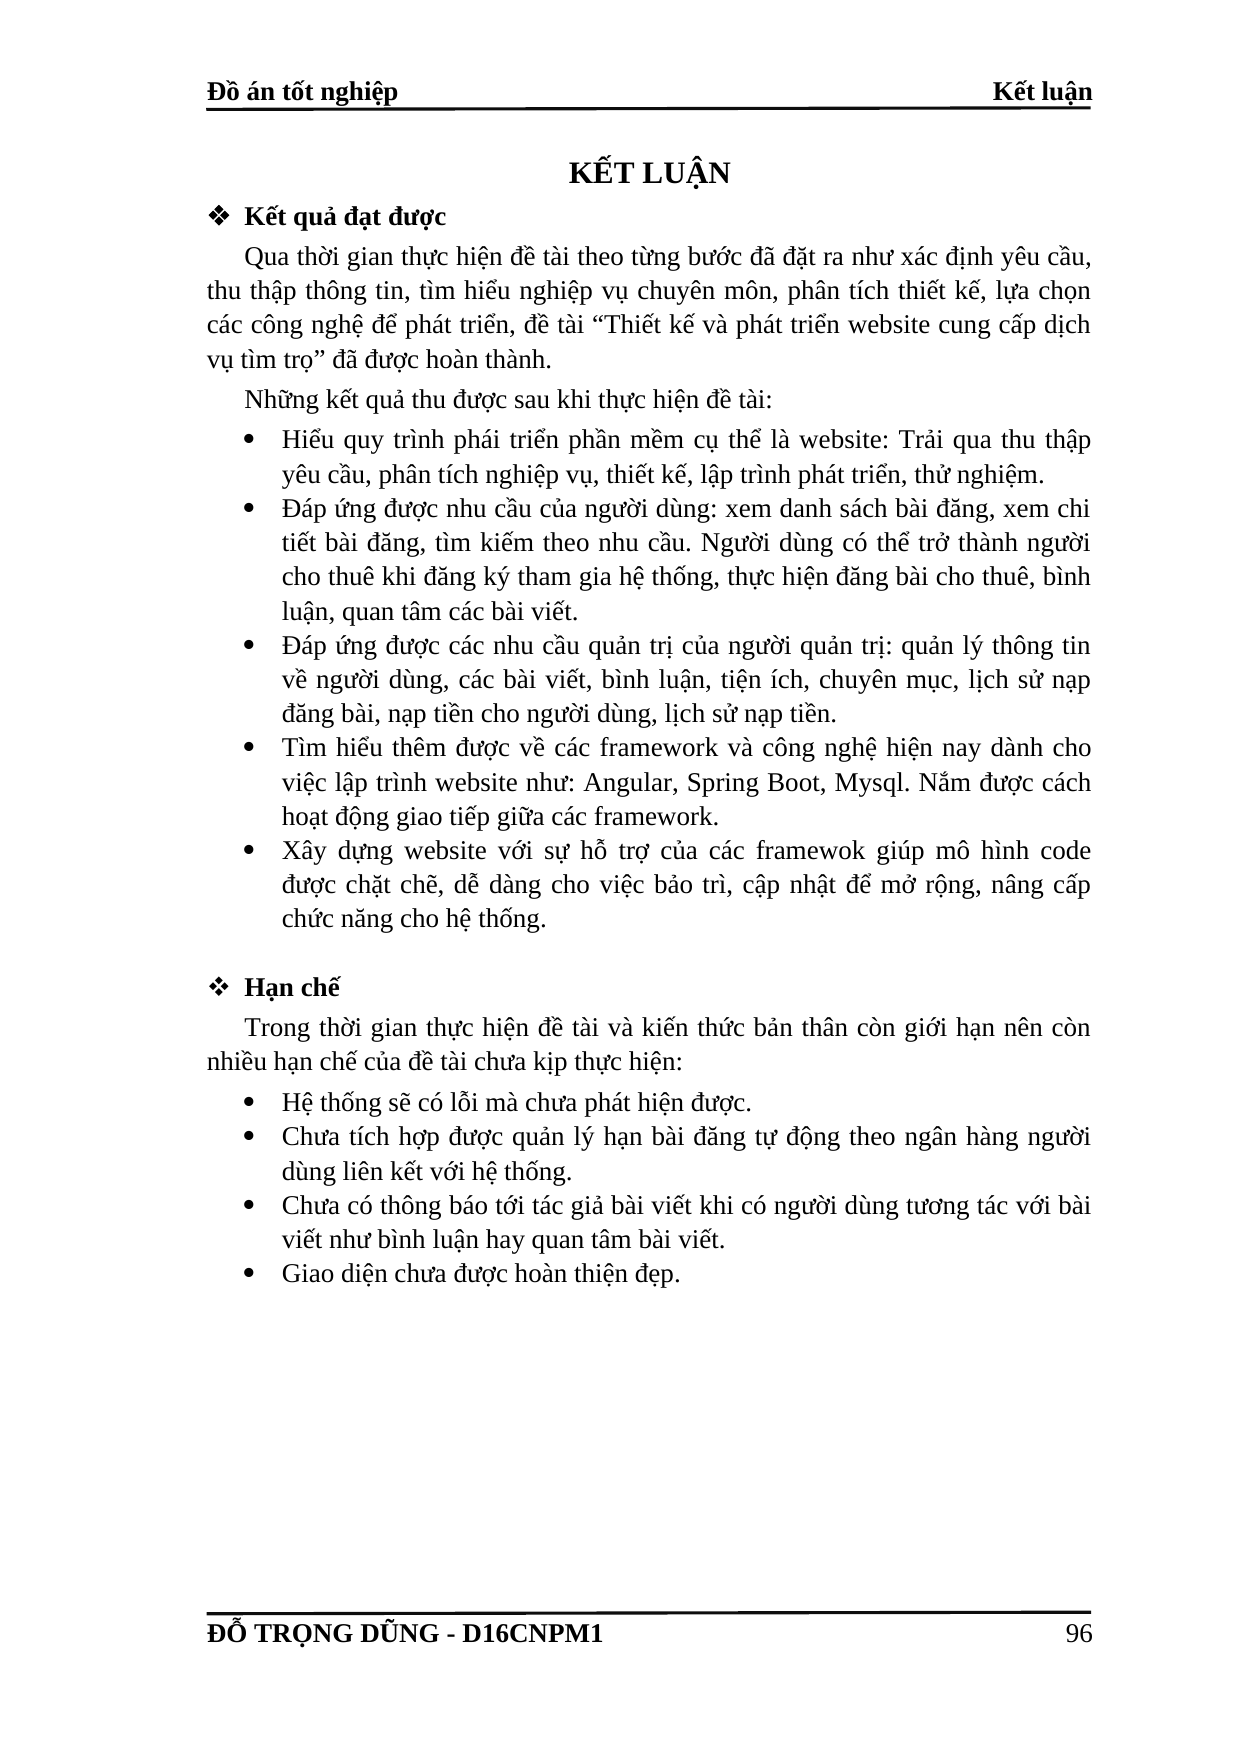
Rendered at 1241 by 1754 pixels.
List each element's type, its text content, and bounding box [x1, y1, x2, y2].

list Chưa có thông báo tới tác giả bài viết khi có người dùng tương tác với bài viết như bình luận hay quan tâm bài viết. [244, 1189, 1093, 1254]
list Đáp ứng được các nhu cầu quản trị của người quản trị: quản lý thông tin về người dùng, các bài viết, bình luận, tiện ích, chuyên mục, lịch sử nạp đăng bài, nạp tiền cho người dùng, lịch sử nạp tiền. [244, 629, 1093, 728]
list Tìm hiểu thêm được về các framework và công nghệ hiện nay dành cho việc lập trình website như: Angular, Spring Boot, Mysql. Nắm được cách hoạt động giao tiếp giữa các framework. [244, 731, 1093, 831]
list Hệ thống sẽ có lỗi mà chưa phát hiện được. [244, 1086, 1093, 1117]
list Xây dựng website với sự hỗ trợ của các framewok giúp mô hình code được chặt chẽ, dễ dàng cho việc bảo trì, cập nhật để mở rộng, nâng cấp chức năng cho hệ thống. [244, 834, 1093, 933]
text Qua thời gian thực hiện đề tài theo từng bước đã đặt ra như xác định yêu cầu, thu thập thông tin, tìm hiểu nghiệp vụ chuyên môn, phân tích thiết kế, lựa chọn các công nghệ để phát triển, đề tài “Thiết kế và phát triển website cung cấp dịch vụ tìm trọ” đã được hoàn thành. [207, 240, 1093, 374]
list Đáp ứng được nhu cầu của người dùng: xem danh sách bài đăng, xem chi tiết bài đăng, tìm kiếm theo nhu cầu. Người dùng có thể trở thành người cho thuê khi đăng ký tham gia hệ thống, thực hiện đăng bài cho thuê, bình luận, quan tâm các bài viết. [244, 492, 1093, 626]
list Hiểu quy trình phái triển phần mềm cụ thể là website: Trải qua thu thập yêu cầu, phân tích nghiệp vụ, thiết kế, lập trình phát triển, thử nghiệm. [244, 423, 1093, 489]
text Những kết quả thu được sau khi thực hiện đề tài: [207, 383, 1093, 414]
list Kết quả đạt được [207, 199, 1093, 231]
list Hạn chế [207, 971, 1093, 1002]
list Giao diện chưa được hoàn thiện đẹp. [244, 1257, 1093, 1288]
text Trong thời gian thực hiện đề tài và kiến thức bản thân còn giới hạn nên còn nhiều hạn chế của đề tài chưa kịp thực hiện: [207, 1011, 1093, 1077]
subtitle KẾT LUẬN [207, 154, 1093, 190]
list Chưa tích hợp được quản lý hạn bài đăng tự động theo ngân hàng người dùng liên kết với hệ thống. [244, 1120, 1093, 1186]
